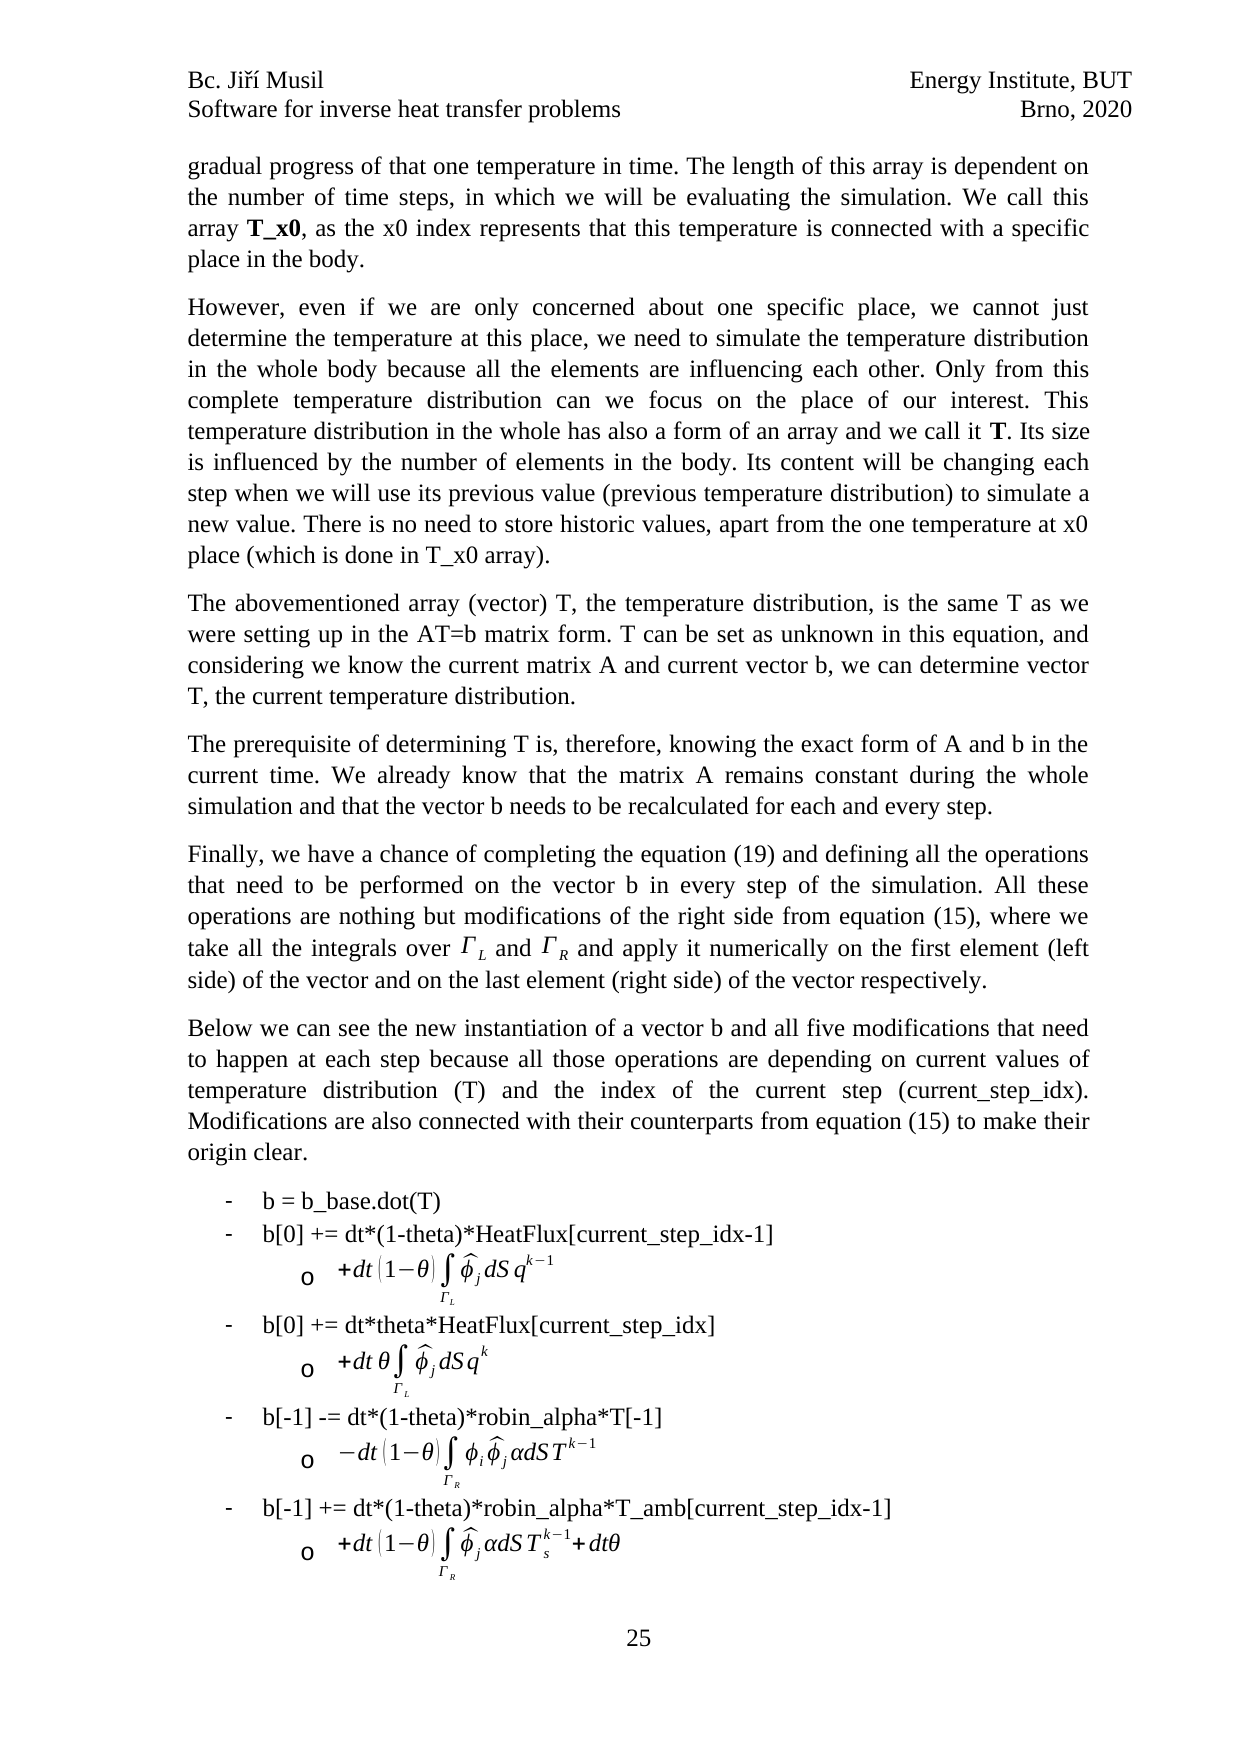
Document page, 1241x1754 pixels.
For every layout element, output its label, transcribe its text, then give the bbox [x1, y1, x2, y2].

text The abovementioned array (vector) T, the temperature distribution, is the same T as we were setting up in the AT=b matrix form. T can be set as unknown in this equation, and considering we know the current matrix A and current vector b, we can determine vector T, the current temperature distribution. [187, 588, 1090, 710]
text However, even if we are only concerned about one specific place, we cannot just determine the temperature at this place, we need to simulate the temperature distribution in the whole body because all the elements are influencing each other. Only from this complete temperature distribution can we focus on the place of our interest. This temperature distribution in the whole has also a form of an array and we call it T. Its size is influenced by the number of elements in the body. Its content will be changing each step when we will use its previous value (previous temperature distribution) to simulate a new value. There is no need to store historic values, apart from the one temperature at x0 place (which is done in T_x0 array). [187, 292, 1090, 569]
text The prerequisite of determining T is, therefore, knowing the exact form of A and b in the current time. We already know that the matrix A remains constant during the whole simulation and that the vector b needs to be recalculated for each and every step. [187, 729, 1090, 820]
list b = b_base.dot(T) [225, 1185, 1090, 1216]
list b[-1] -= dt*(1-theta)*robin_alpha*T[-1] [225, 1401, 1090, 1431]
list b[0] += dt*(1-theta)*HeatFlux[current_step_idx-1] [225, 1218, 1090, 1248]
text Finally, we have a chance of completing the equation (19) and defining all the operations that need to be performed on the vector b in every step of the simulation. All these operations are nothing but modifications of the right side from equation (15), where we take all the integrals over and and apply it numerically on the first element (left side) of the vector and on the last element (right side) of the vector respectively. [187, 839, 1090, 994]
list b[-1] += dt*(1-theta)*robin_alpha*T_amb[current_step_idx-1] [225, 1492, 1090, 1523]
text Below we can see the new instantiation of a vector b and all five modifications that need to happen at each step because all those operations are depending on current values of temperature distribution (T) and the index of the current step (current_step_idx). Modifications are also connected with their counterparts from equation (15) to make their origin clear. [187, 1013, 1090, 1166]
list b[0] += dt*theta*HeatFlux[current_step_idx] [225, 1309, 1090, 1340]
